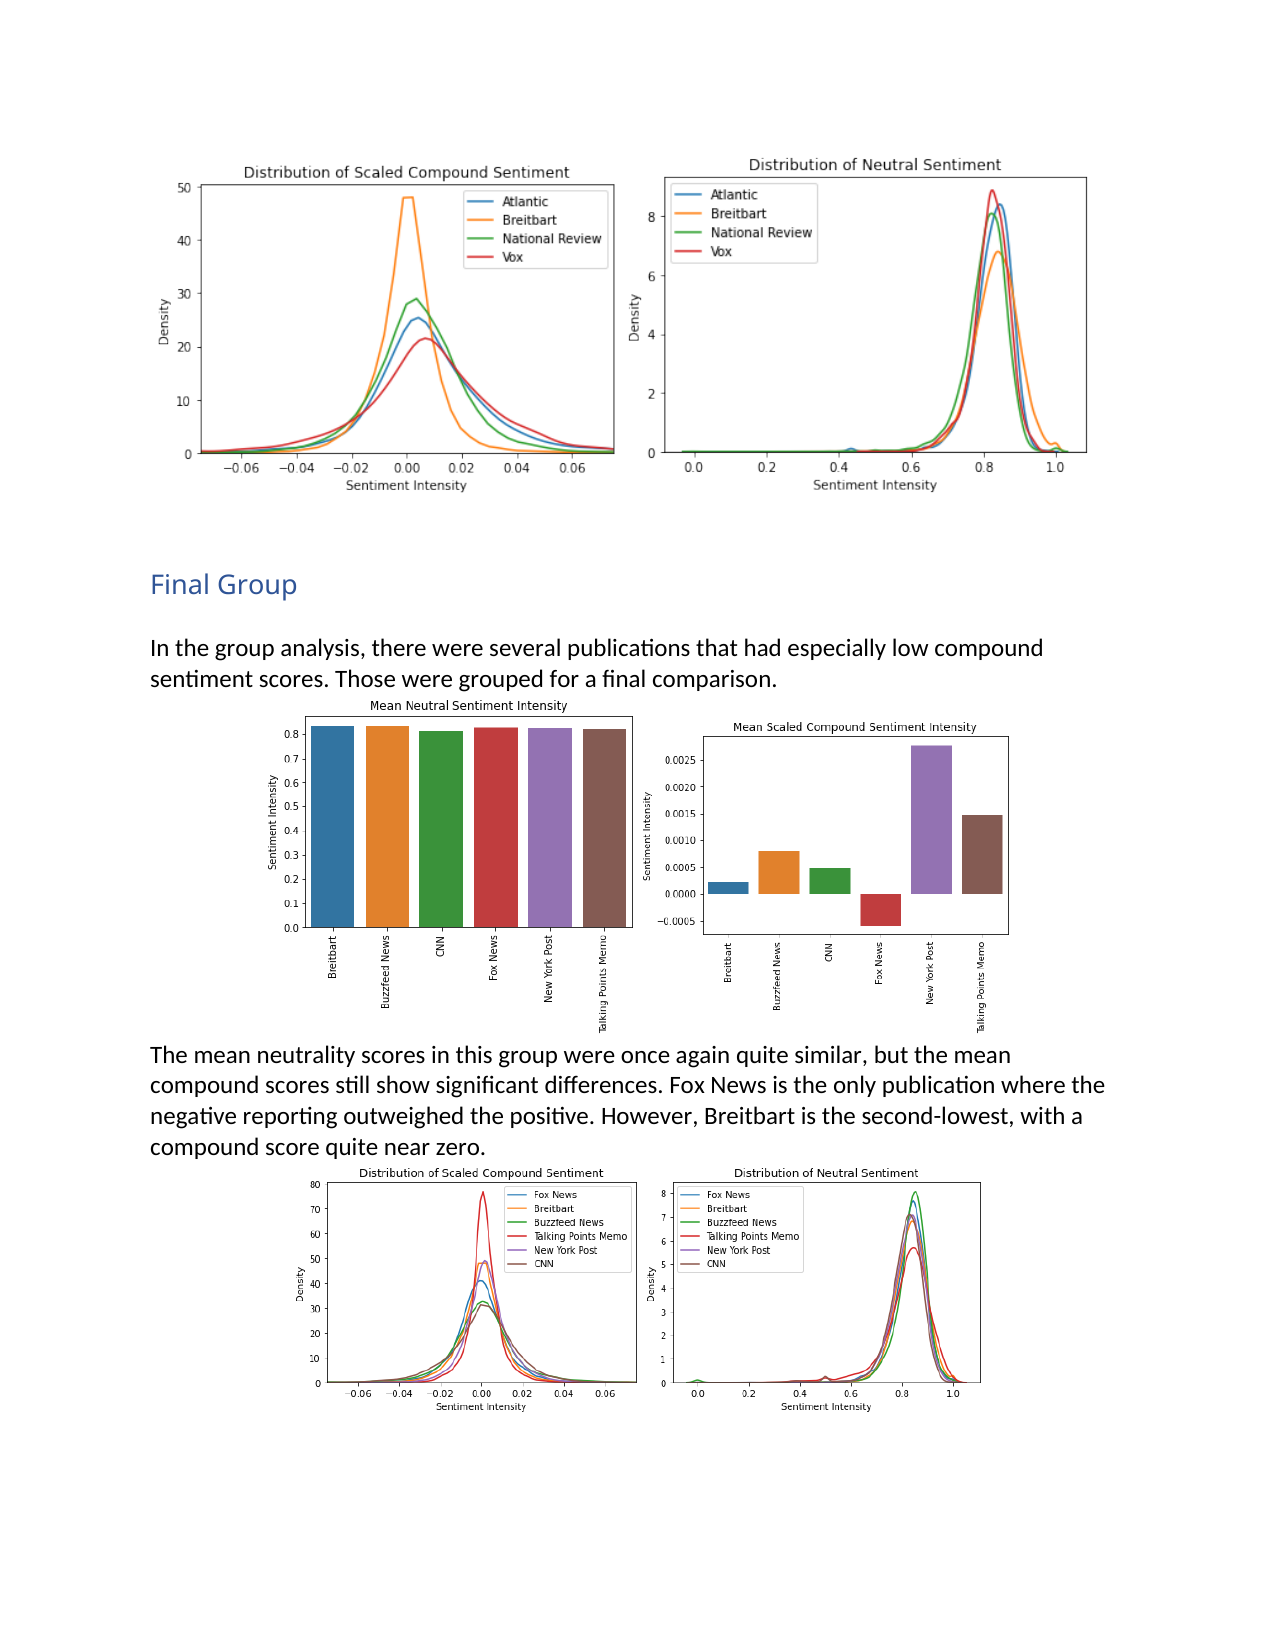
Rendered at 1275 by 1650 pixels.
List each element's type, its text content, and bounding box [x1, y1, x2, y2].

picture [150, 150, 1095, 500]
text The mean neutrality scores in this group were once again quite similar, but the mean compound scores still show significant differences. Fox News is the only publication where the negative reporting outweighed the positive. However, Breitbart is the second-lowest, with a compound score quite near zero. [150, 1039, 1125, 1161]
picture [262, 693, 1013, 1039]
picture [289, 1161, 986, 1417]
text In the group analysis, there were several publications that had especially low compound sentiment scores. Those were grouped for a final comparison. [150, 633, 1125, 694]
subtitle Final Group [150, 565, 1125, 602]
